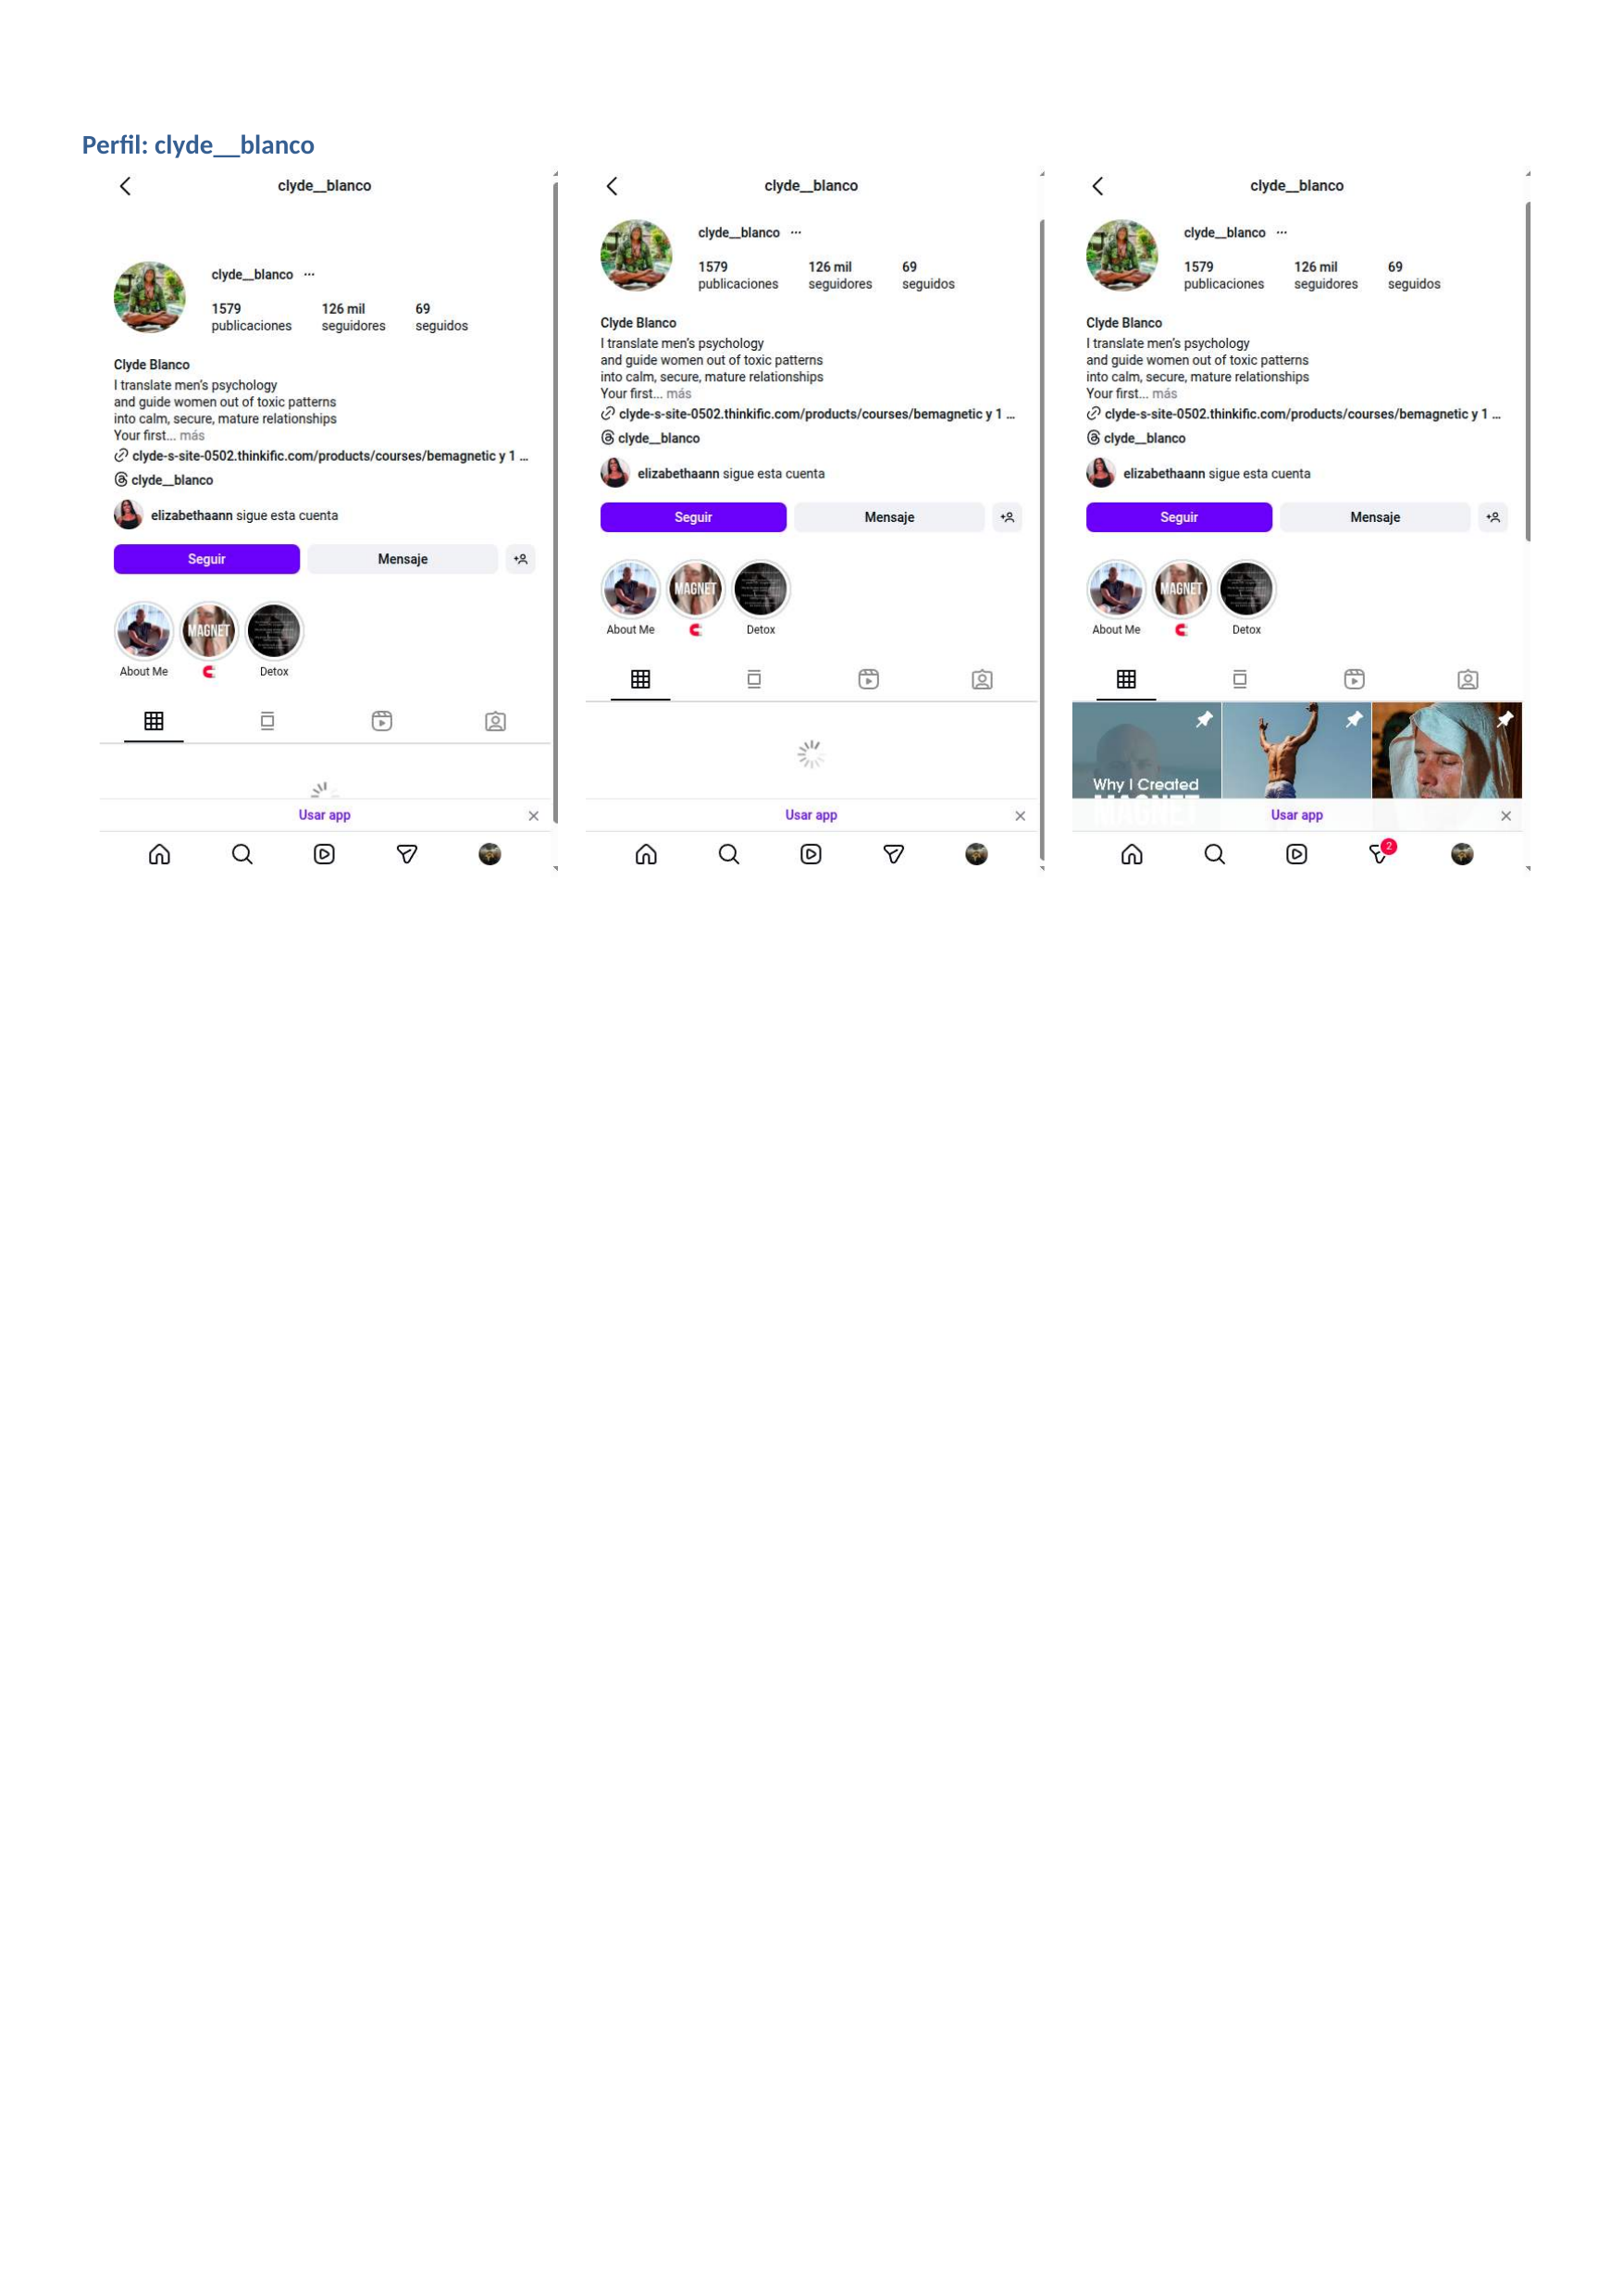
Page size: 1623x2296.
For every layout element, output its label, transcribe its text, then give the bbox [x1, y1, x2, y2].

picture [586, 166, 1045, 877]
picture [99, 166, 558, 877]
subtitle Perfil: clyde__blanco [81, 128, 1541, 161]
table_header [558, 167, 1044, 900]
table_header [71, 167, 558, 900]
table_header [1045, 167, 1530, 900]
picture [1072, 166, 1531, 877]
